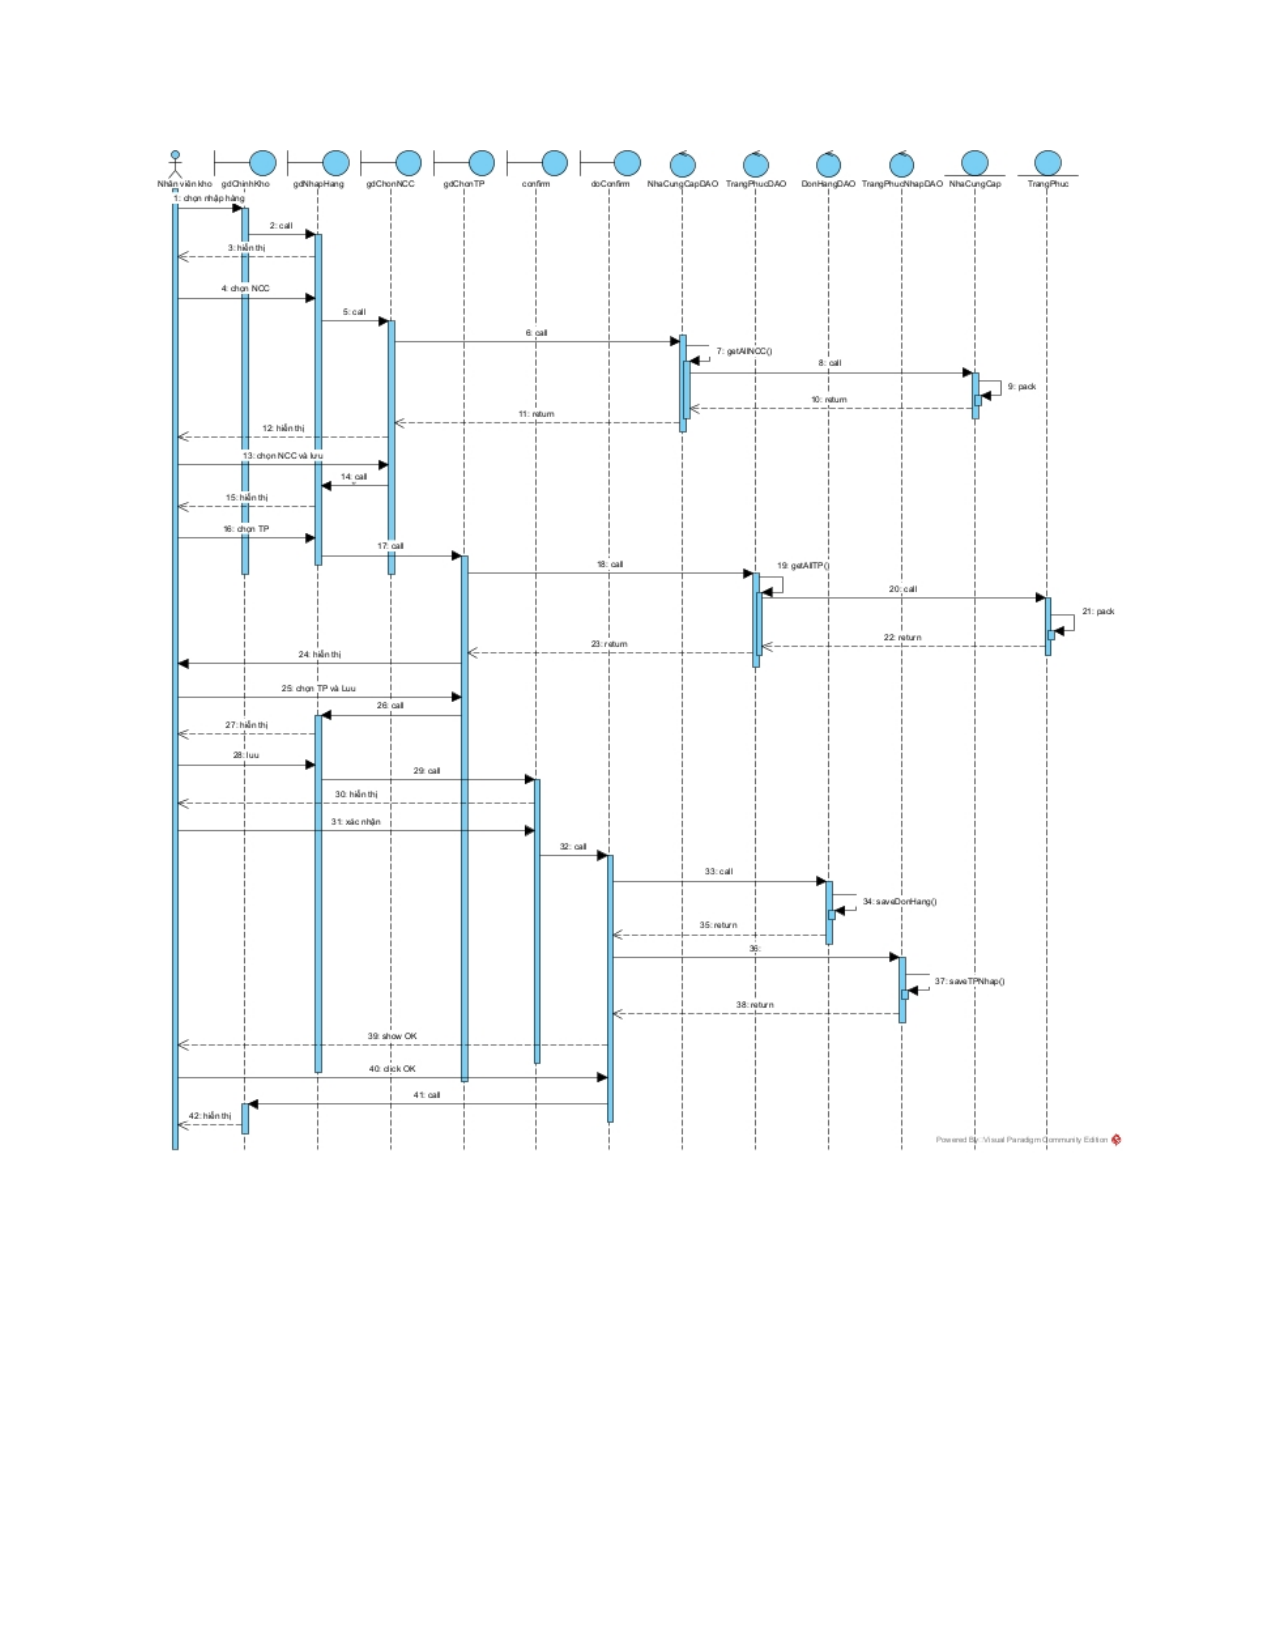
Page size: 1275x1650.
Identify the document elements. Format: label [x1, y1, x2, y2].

picture [150, 150, 1125, 1153]
